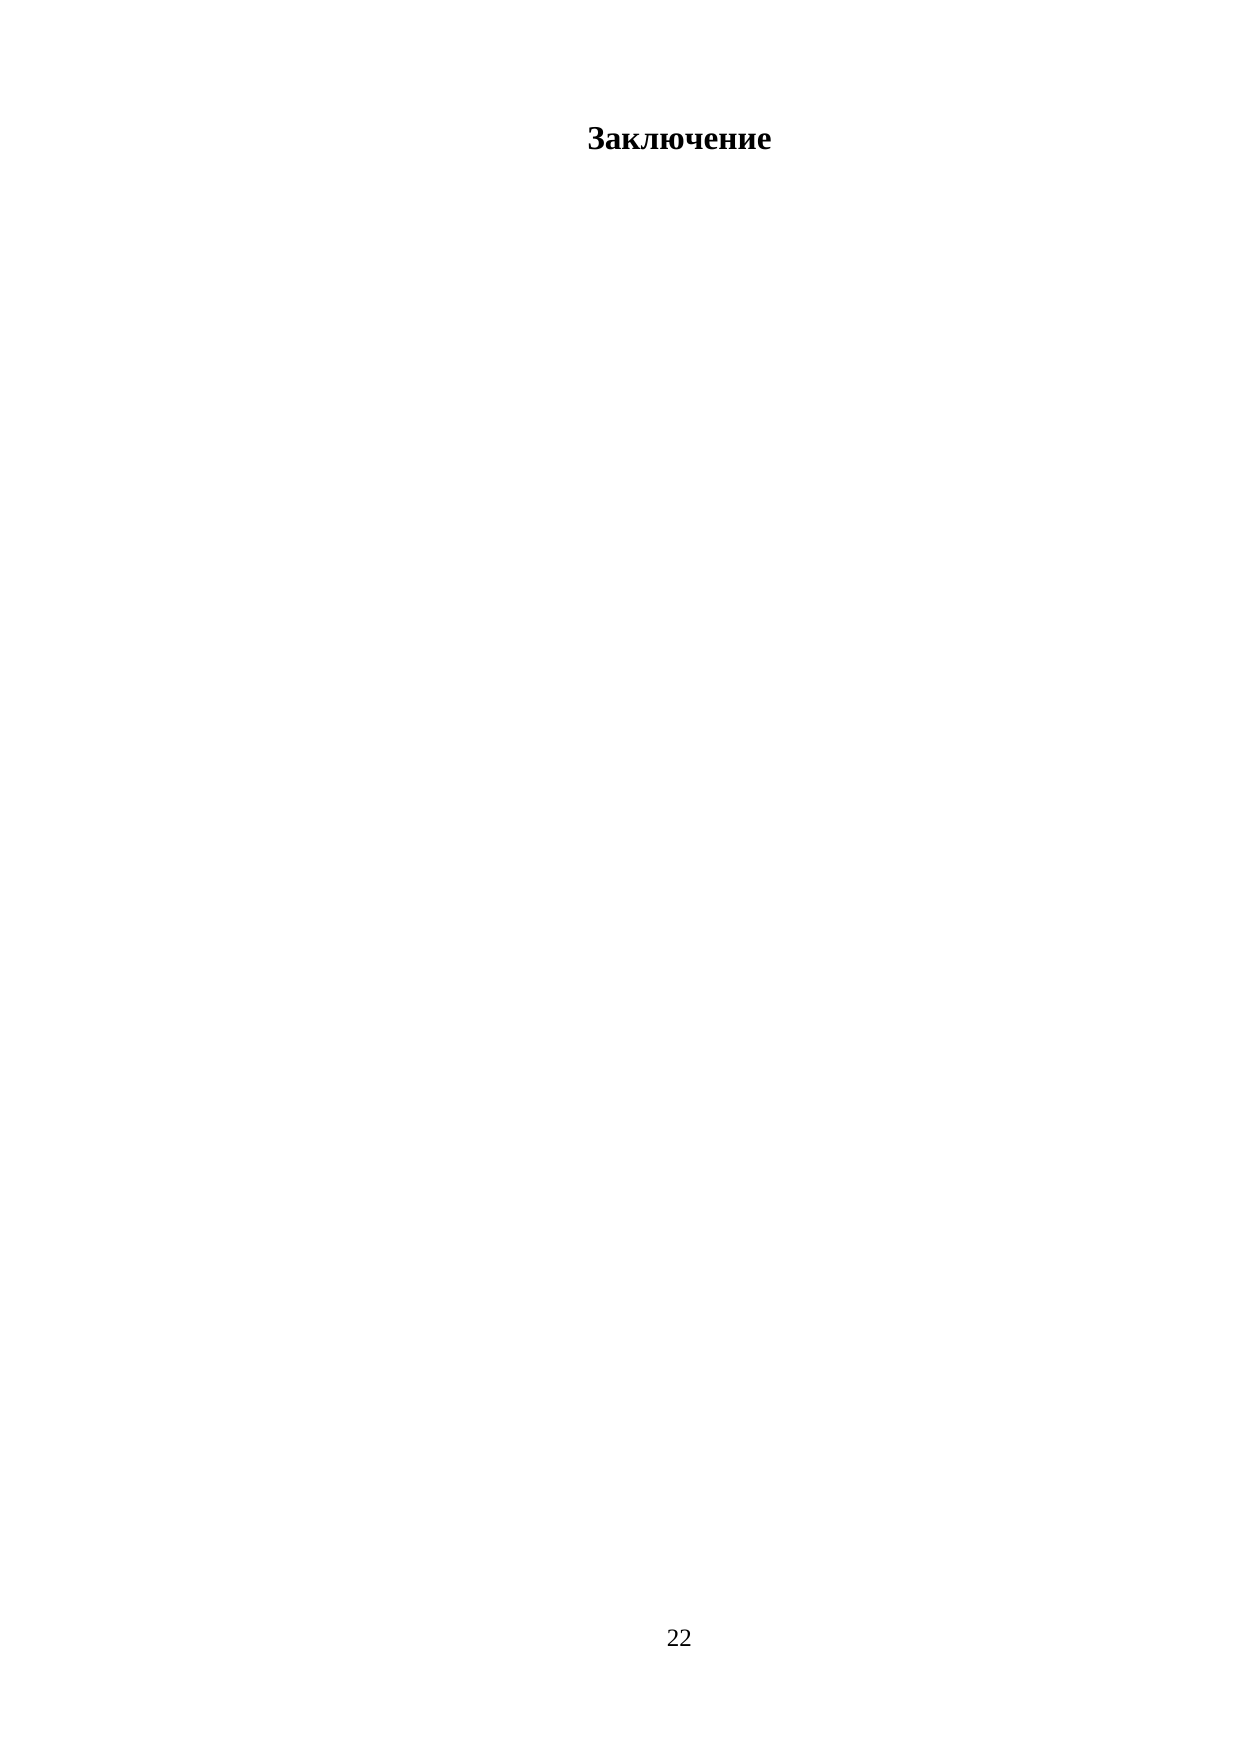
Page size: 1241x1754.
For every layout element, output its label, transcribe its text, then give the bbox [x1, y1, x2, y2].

text Заключение [177, 118, 1181, 156]
